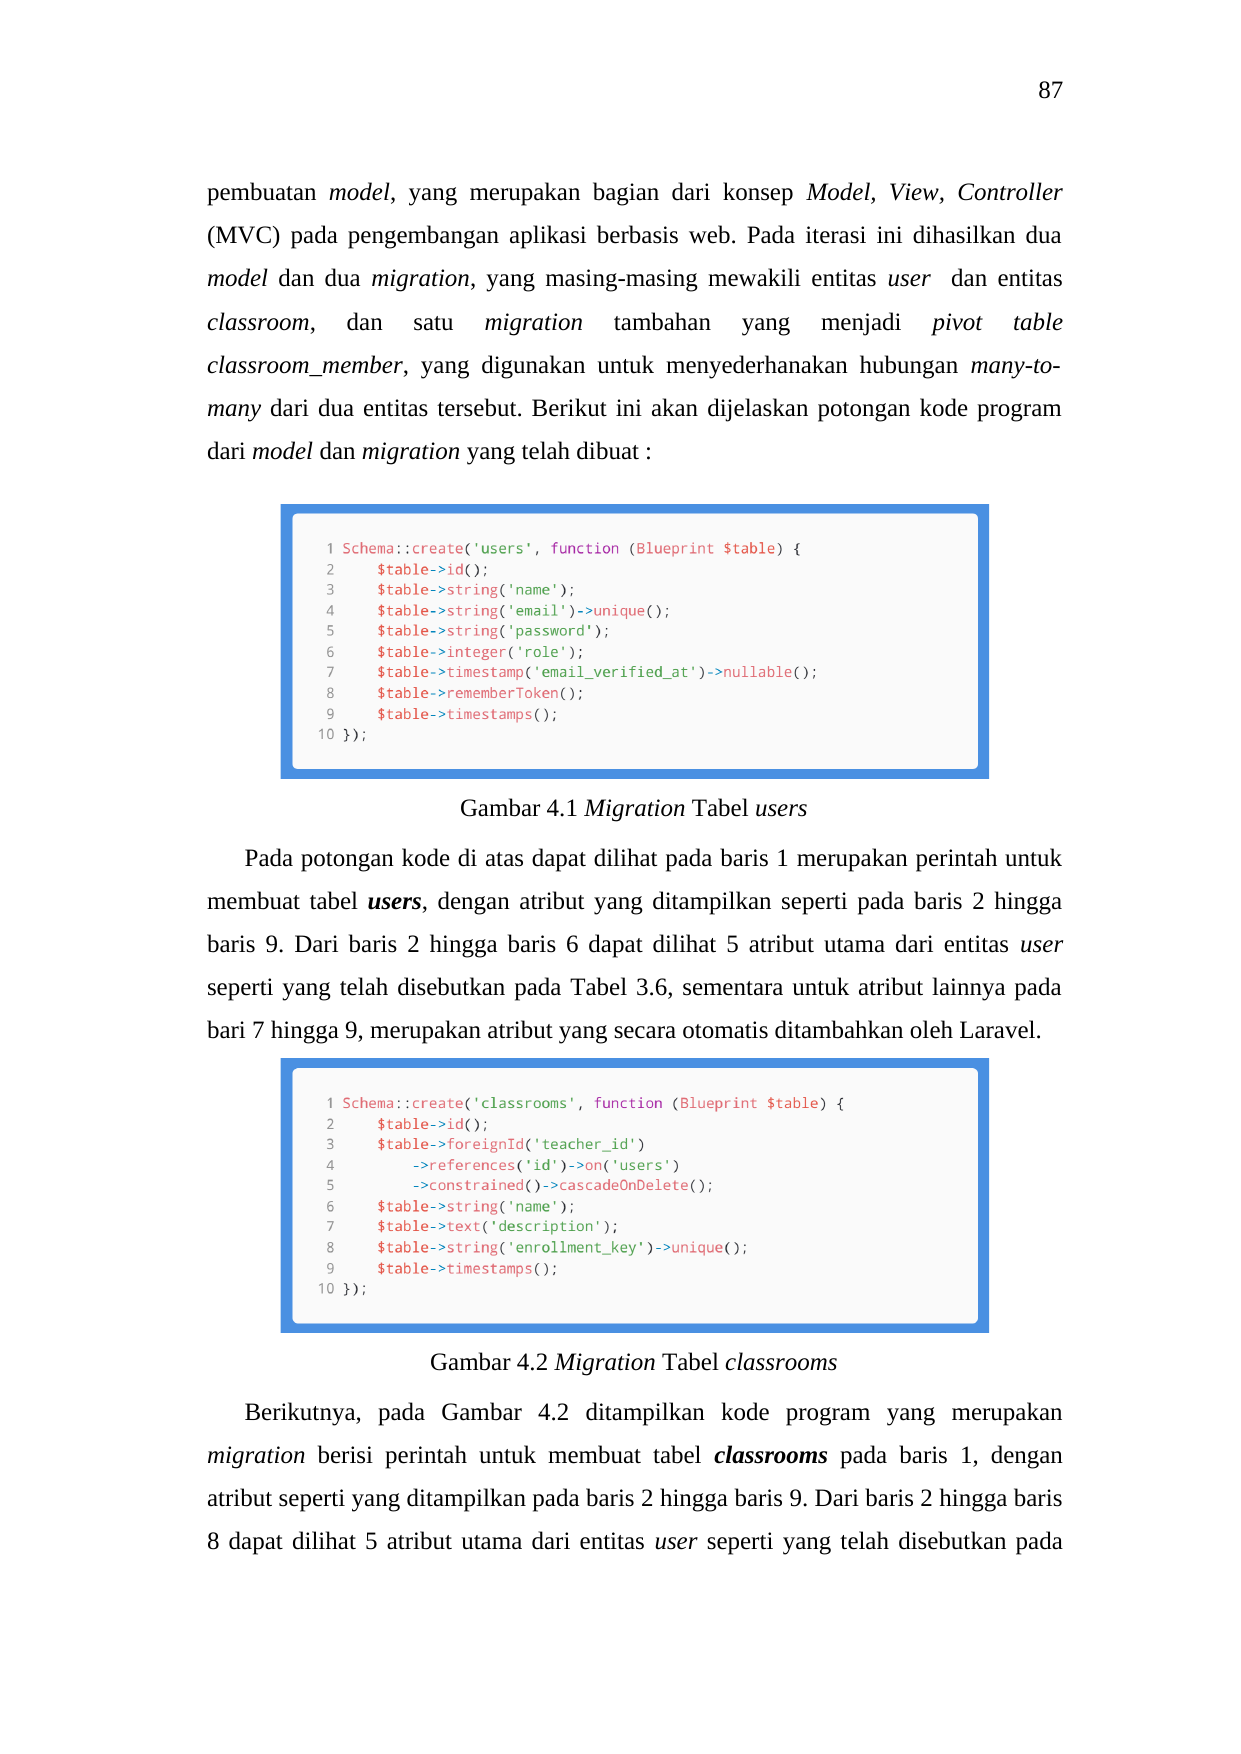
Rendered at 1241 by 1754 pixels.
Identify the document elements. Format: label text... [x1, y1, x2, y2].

picture [280, 504, 990, 779]
picture [280, 1058, 990, 1333]
text Pada potongan kode di atas dapat dilihat pada baris 1 merupakan perintah untuk membuat tabel users, dengan atribut yang ditampilkan seperti pada baris 2 hingga baris 9. Dari baris 2 hingga baris 6 dapat dilihat 5 atribut utama dari entitas user seperti yang telah disebutkan pada Tabel 3.6, sementara untuk atribut lainnya pada bari 7 hingga 9, merupakan atribut yang secara otomatis ditambahkan oleh Laravel. [207, 843, 1063, 1044]
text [207, 1397, 1063, 1555]
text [207, 177, 1063, 465]
